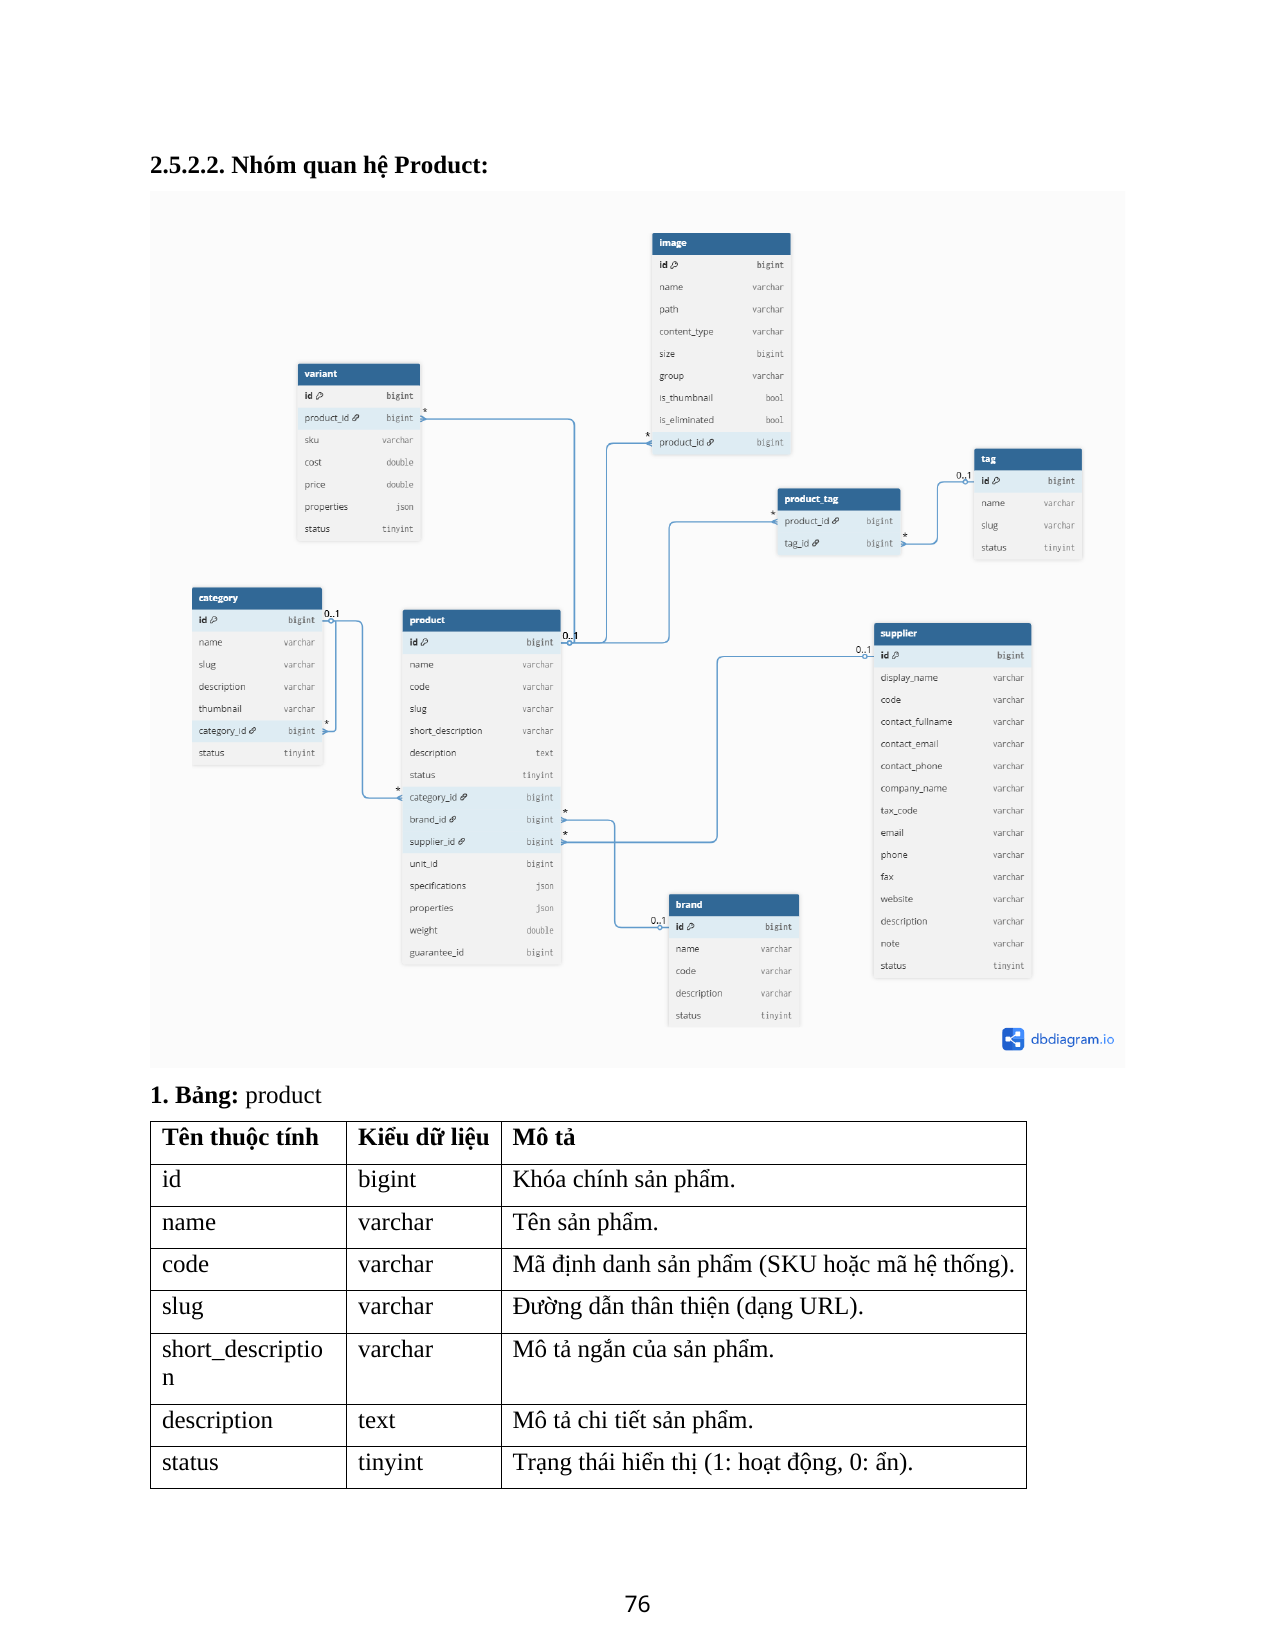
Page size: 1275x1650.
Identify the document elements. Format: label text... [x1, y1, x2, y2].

table_cell slug [151, 1291, 346, 1333]
table_cell varchar [347, 1249, 501, 1290]
table_cell Tên sản phẩm. [502, 1207, 1026, 1248]
table_cell id [151, 1165, 346, 1206]
table_header Mô tả [502, 1122, 1026, 1163]
table_cell Trạng thái hiển thị (1: hoạt động, 0: ẩn). [502, 1447, 1026, 1488]
table_cell description [151, 1405, 346, 1446]
table_cell Khóa chính sản phẩm. [502, 1165, 1026, 1206]
picture [150, 191, 1125, 1068]
table_cell Mô tả chi tiết sản phẩm. [502, 1405, 1026, 1446]
table_cell varchar [347, 1291, 501, 1333]
table_cell code [151, 1249, 346, 1290]
table_cell varchar [347, 1334, 501, 1404]
table_cell name [151, 1207, 346, 1248]
table_cell status [151, 1447, 346, 1488]
table_cell short_description [151, 1334, 346, 1404]
table_cell bigint [347, 1165, 501, 1206]
table_header Kiểu dữ liệu [347, 1122, 501, 1163]
table_cell tinyint [347, 1447, 501, 1488]
table_cell Đường dẫn thân thiện (dạng URL). [502, 1291, 1026, 1333]
table_cell Mô tả ngắn của sản phẩm. [502, 1334, 1026, 1404]
table_cell text [347, 1405, 501, 1446]
table_header Tên thuộc tính [151, 1122, 346, 1163]
table_cell Mã định danh sản phẩm (SKU hoặc mã hệ thống). [502, 1249, 1026, 1290]
text 1. Bảng: product [150, 1080, 1125, 1109]
text 2.5.2.2. Nhóm quan hệ Product: [150, 150, 1125, 179]
table_cell varchar [347, 1207, 501, 1248]
